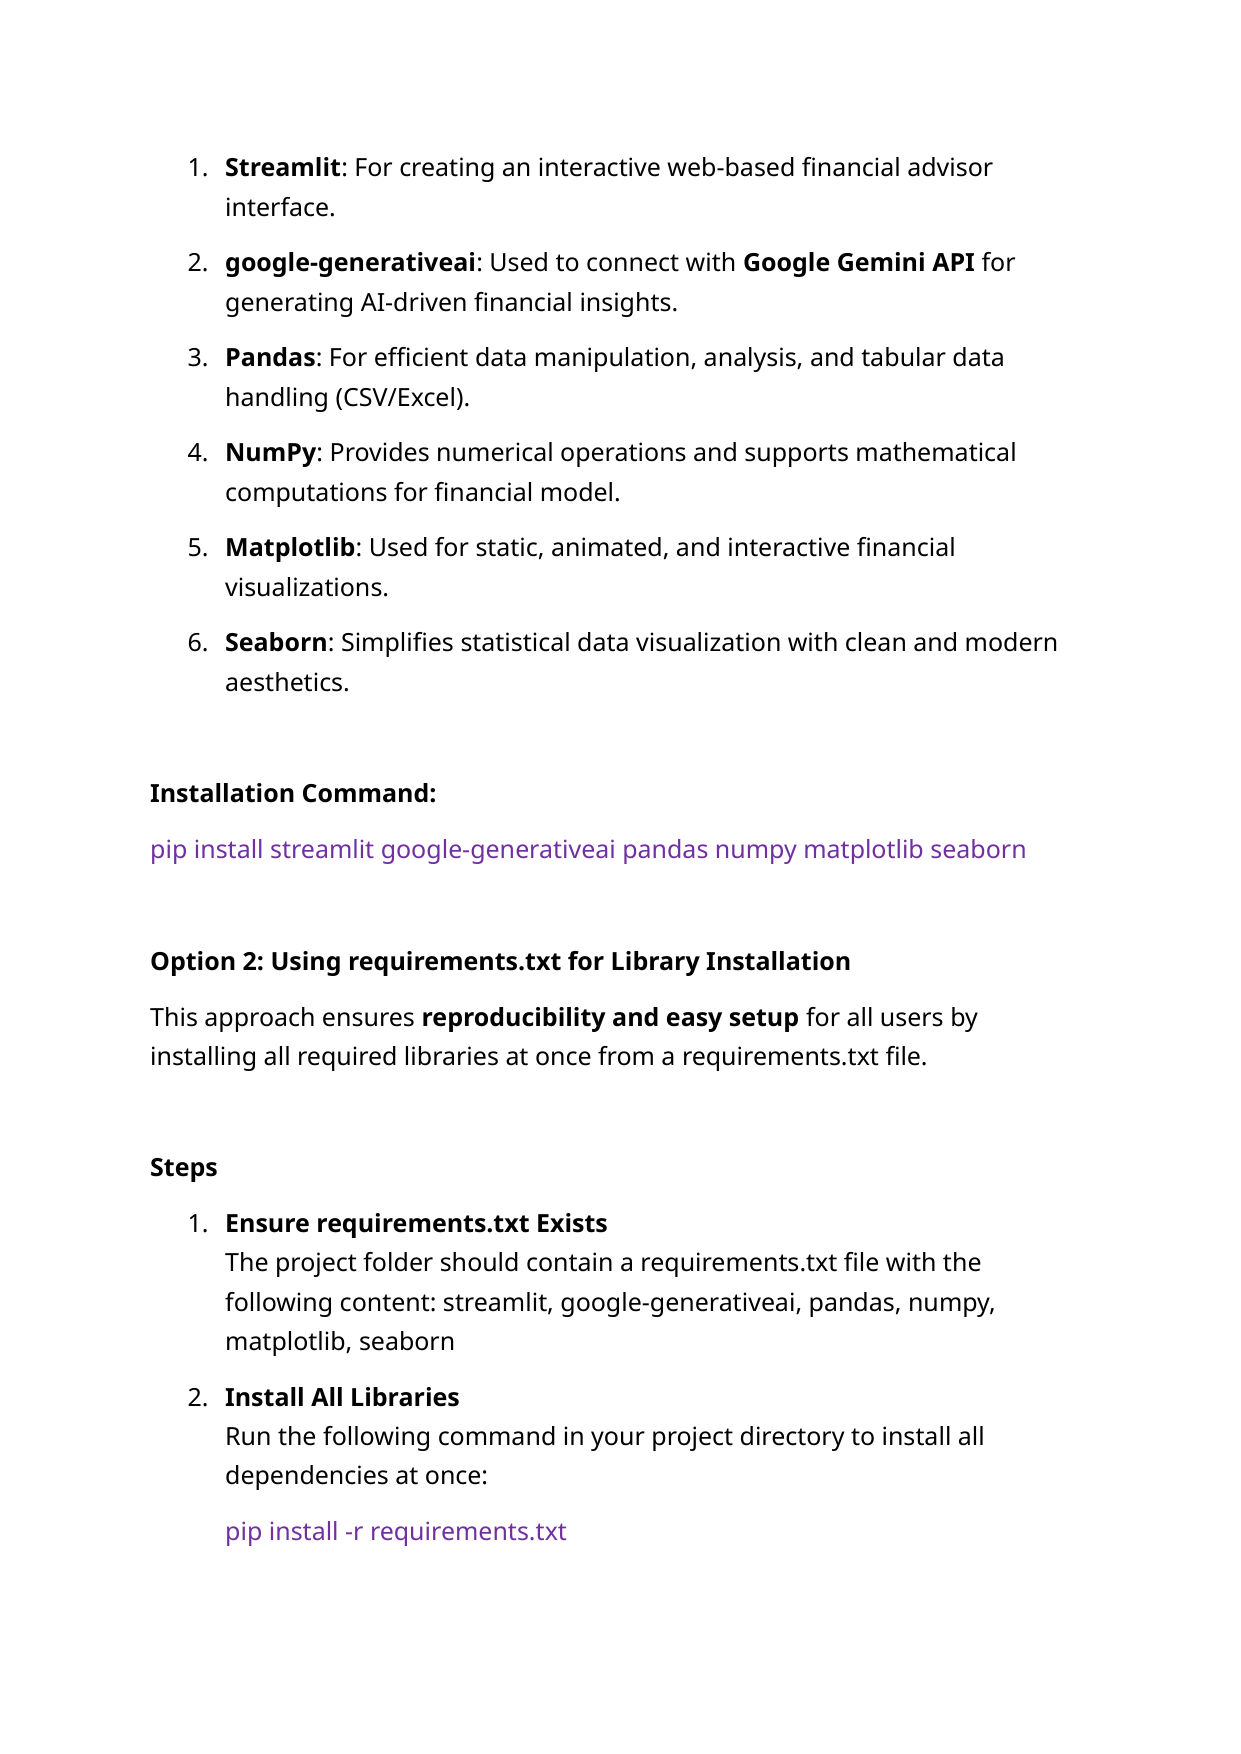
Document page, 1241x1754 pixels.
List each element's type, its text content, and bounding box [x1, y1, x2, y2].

text Steps [150, 1150, 1090, 1184]
list Matplotlib: Used for static, animated, and interactive financial visualizations. [187, 530, 1090, 603]
list google-generativeai: Used to connect with Google Gemini API for generating AI-driven financial insights. [187, 245, 1090, 318]
list Ensure requirements.txt Exists The project folder should contain a requirements.txt file with the following content: streamlit, google-generativeai, pandas, numpy, matplotlib, seaborn [187, 1206, 1090, 1357]
list NumPy: Provides numerical operations and supports mathematical computations for financial model. [187, 435, 1090, 508]
text This approach ensures reproducibility and easy setup for all users by installing all required libraries at once from a requirements.txt file. [150, 999, 1090, 1072]
list Install All Libraries Run the following command in your project directory to install all dependencies at once: [187, 1379, 1090, 1492]
list Streamlit: For creating an interactive web-based financial advisor interface. [187, 150, 1090, 223]
list Seaborn: Simplifies statistical data visualization with clean and modern aesthetics. [187, 625, 1090, 698]
text pip install -r requirements.txt [225, 1513, 1090, 1547]
text Option 2: Using requirements.txt for Library Installation [150, 943, 1090, 977]
text Installation Command: [150, 776, 1090, 810]
list Pandas: For efficient data manipulation, analysis, and tabular data handling (CSV/Excel). [187, 340, 1090, 413]
text pip install streamlit google-generativeai pandas numpy matplotlib seaborn [150, 832, 1090, 866]
